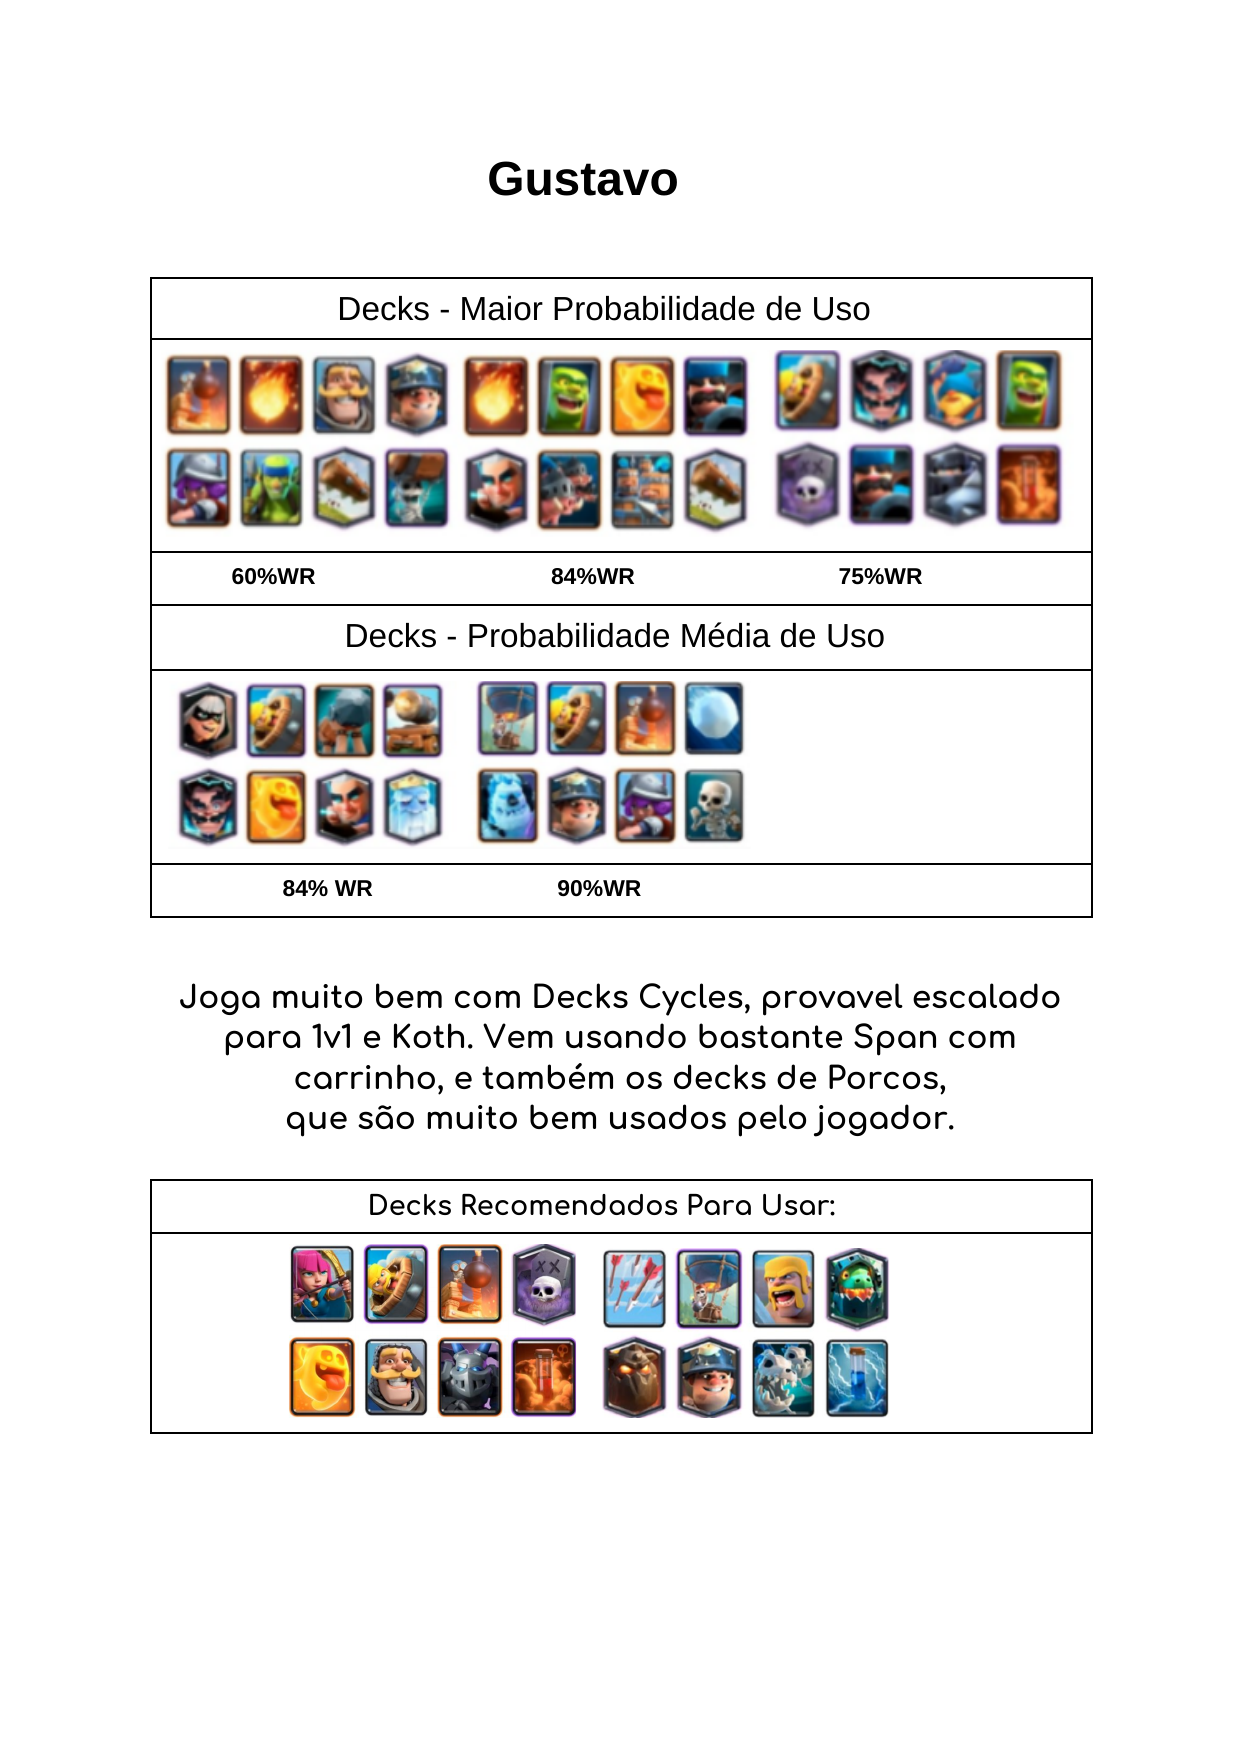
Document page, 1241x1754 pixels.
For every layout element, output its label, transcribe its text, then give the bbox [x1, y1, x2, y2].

picture [601, 1248, 890, 1418]
table_cell [152, 1234, 1091, 1432]
table_header Decks Recomendados Para Usar: [152, 1181, 1091, 1232]
picture [288, 1244, 577, 1418]
table_cell Decks - Probabilidade Média de Uso [152, 606, 1091, 669]
text para 1v1 e Koth. Vem usando bastante Span com carrinho, e também os decks de Porcos, [150, 1021, 1090, 1096]
table_cell [152, 671, 1091, 863]
picture [167, 681, 751, 849]
picture [161, 350, 1074, 537]
table_cell [152, 340, 1091, 551]
table_cell 84% WR 90%WR [152, 865, 1091, 916]
text que são muito bem usados pelo jogador. [150, 1102, 1090, 1137]
table_header Decks - Maior Probabilidade de Uso [152, 279, 1091, 338]
text Joga muito bem com Decks Cycles, provavel escalado [150, 981, 1090, 1016]
table_cell 60%WR 84%WR 75%WR [152, 553, 1091, 604]
text Gustavo [150, 150, 1090, 205]
